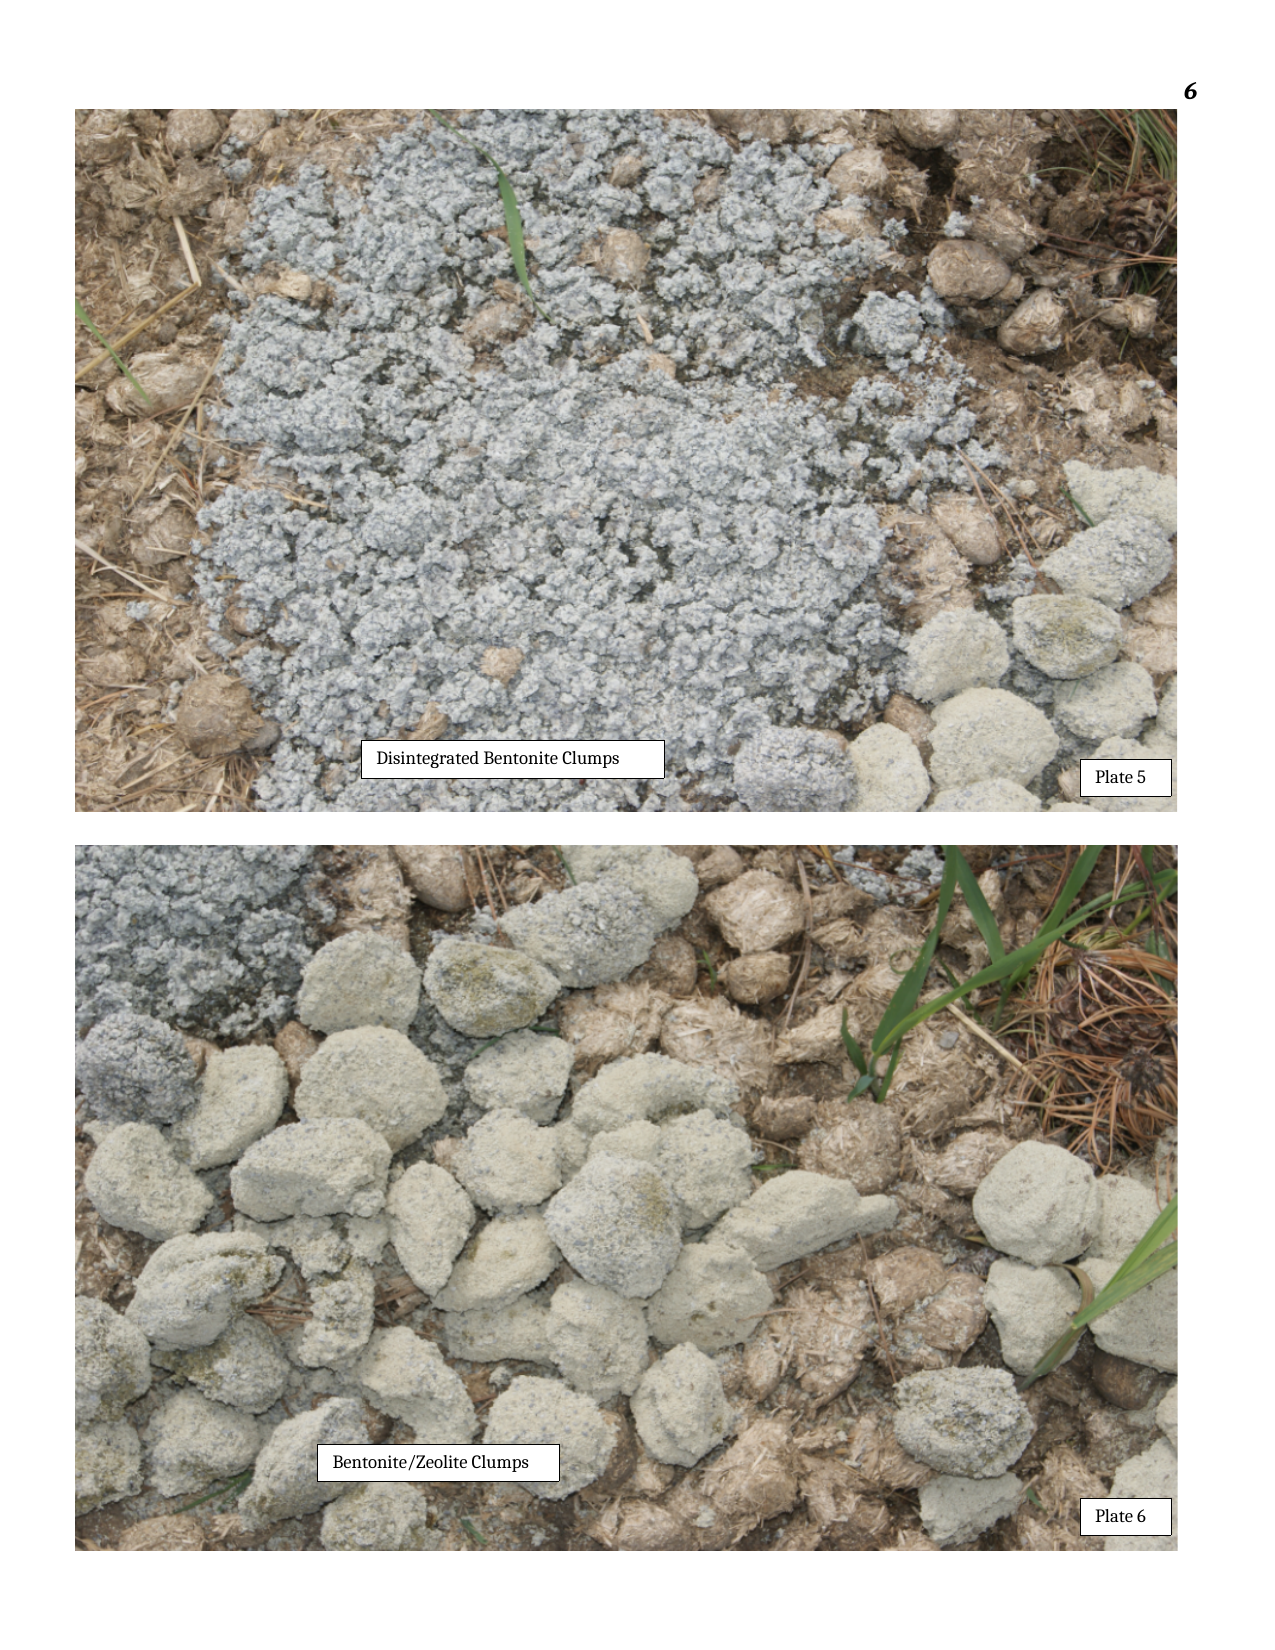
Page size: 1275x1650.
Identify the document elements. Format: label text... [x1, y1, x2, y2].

text 6 [75, 77, 1200, 106]
picture [75, 845, 1178, 1551]
picture [75, 109, 1178, 812]
